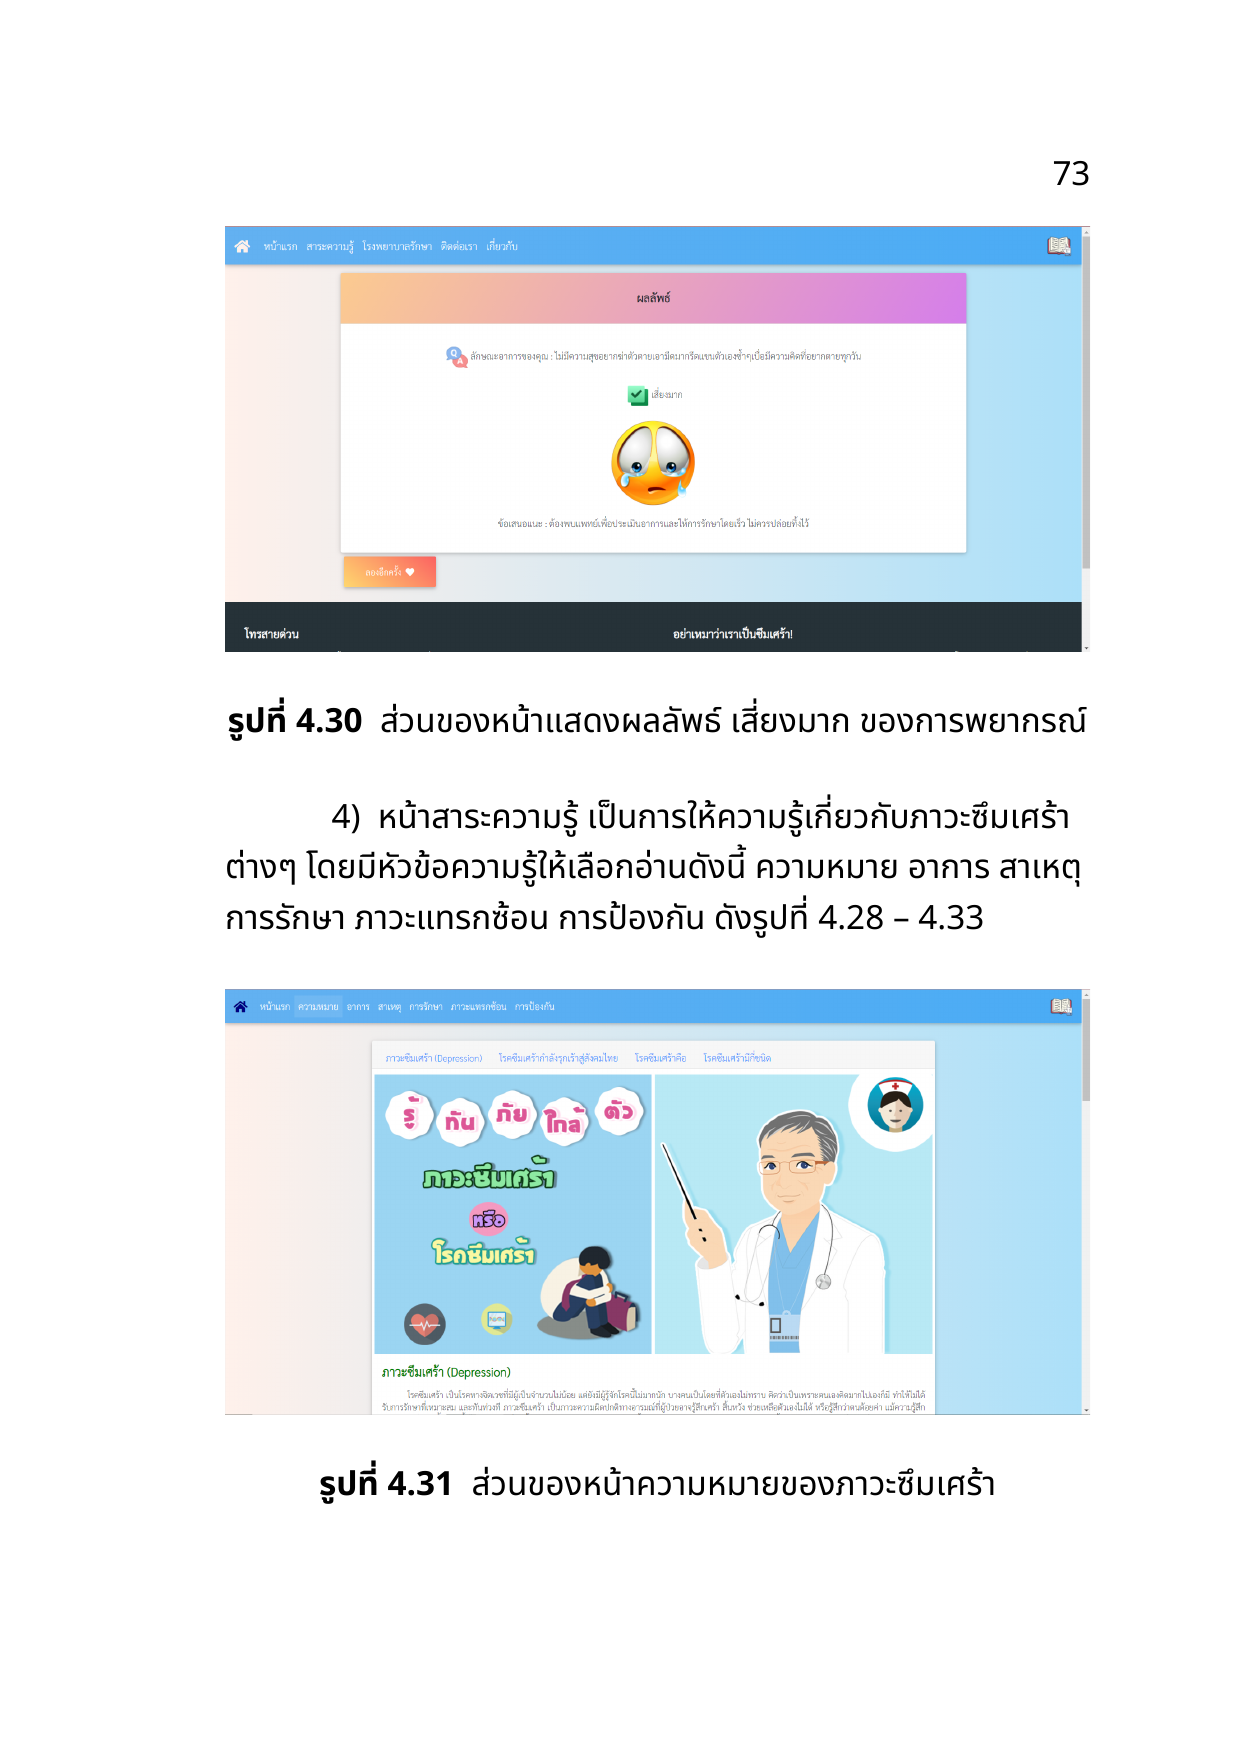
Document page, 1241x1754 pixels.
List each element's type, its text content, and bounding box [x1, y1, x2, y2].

picture [225, 989, 1091, 1415]
text รูปที่ 4.30 ส่วนของหน้าแสดงผลลัพธ์ เสี่ยงมาก ของการพยากรณ์ [225, 697, 1090, 747]
picture [225, 226, 1091, 652]
text รูปที่ 4.31 ส่วนของหน้าความหมายของภาวะซึมเศร้า [225, 1460, 1090, 1511]
text 4) หน้าสาระความรู้ เป็นการให้ความรู้เกี่ยวกับภาวะซึมเศร้าต่างๆ โดยมีหัวข้อความรู้ให้เลือกอ่านดังนี้ ความหมาย อาการ สาเหตุ การรักษา ภาวะแทรกซ้อน การป้องกัน ดังรูปที่ 4.28 – 4.33 [225, 793, 1090, 944]
